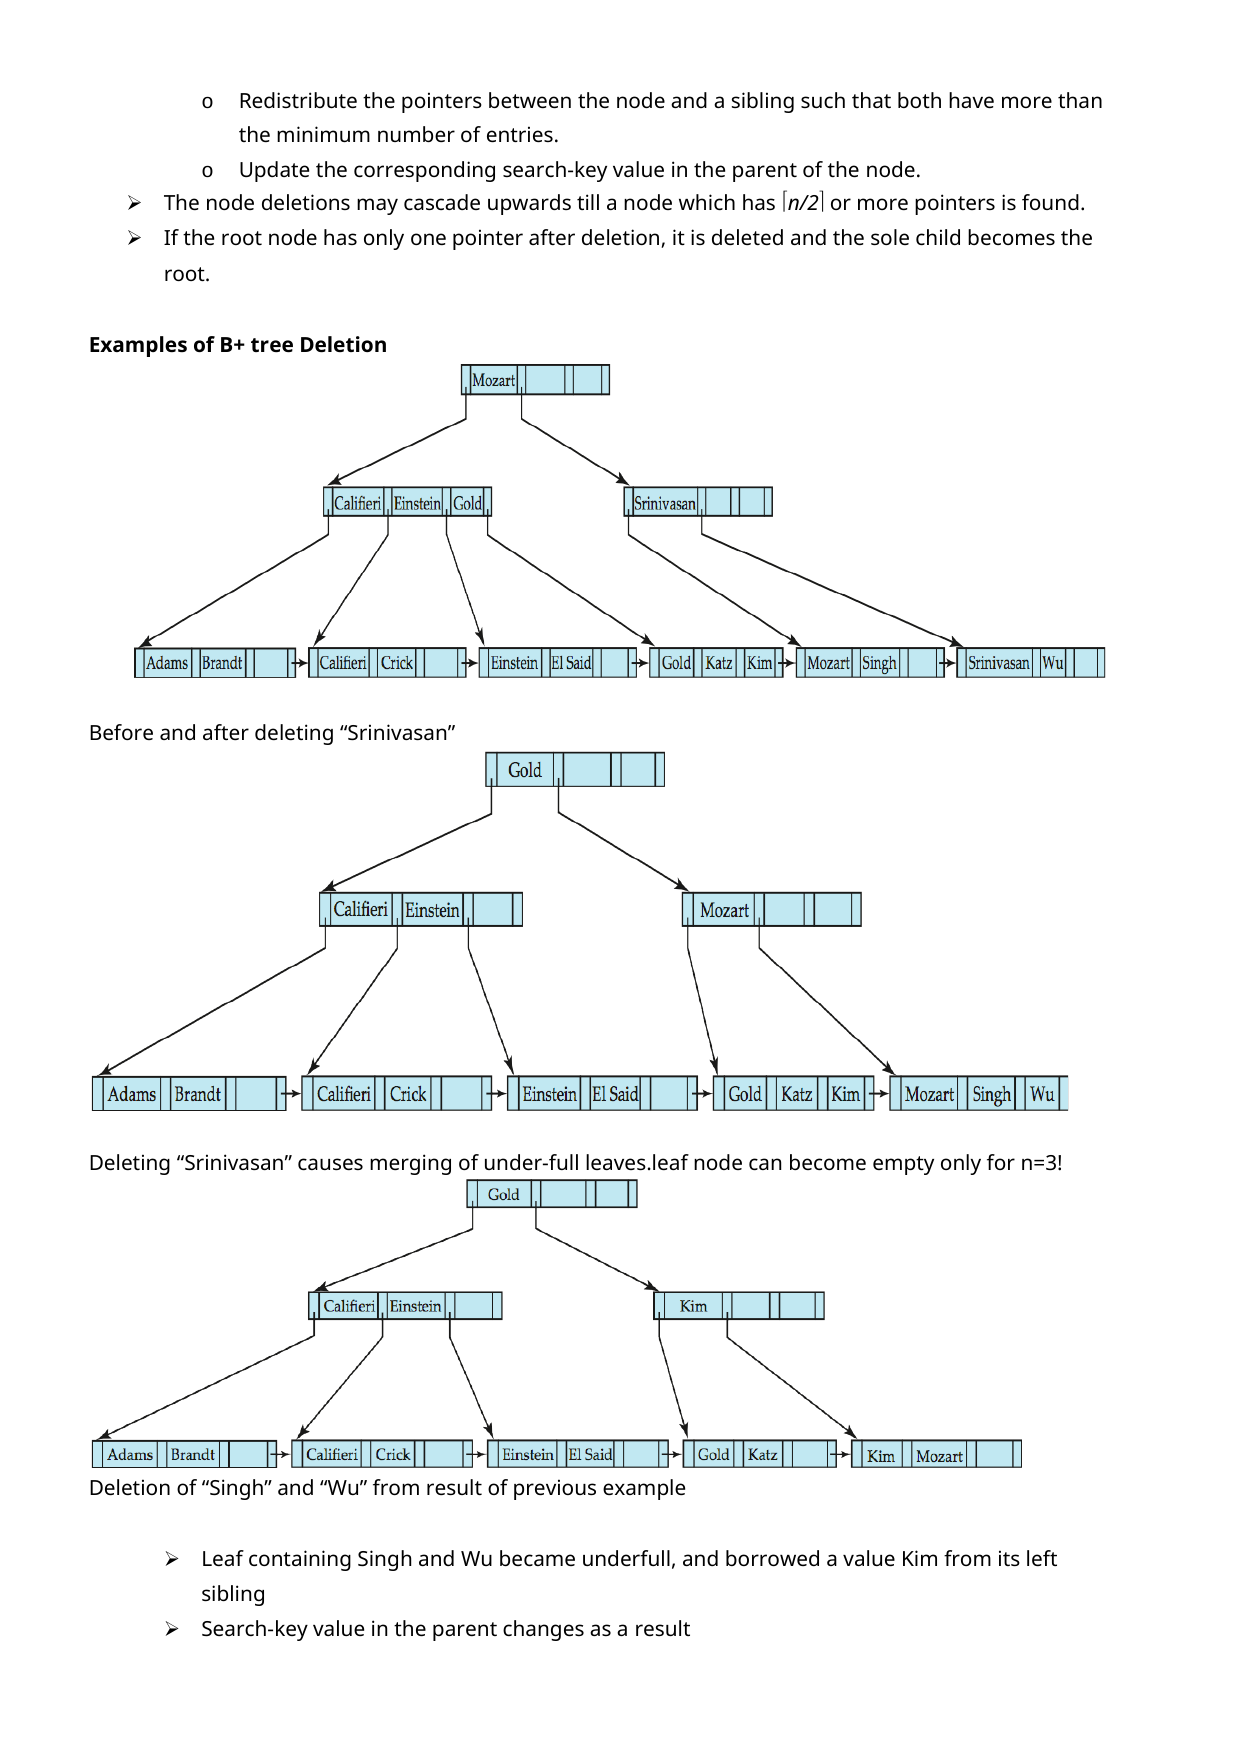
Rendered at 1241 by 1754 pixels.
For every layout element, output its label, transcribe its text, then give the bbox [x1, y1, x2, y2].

text Deleting “Srinivasan” causes merging of under-full leaves.leaf node can become empty only for n=3! [88, 1148, 1192, 1176]
list Leaf containing Singh and Wu became underfull, and borrowed a value Kim from its left sibling [163, 1544, 1123, 1607]
list Search-key value in the parent changes as a result [163, 1614, 1192, 1642]
list If the root node has only one pointer after deletion, it is deleted and the sole child becomes the root. [126, 223, 1128, 288]
text Examples of B+ tree Deletion [88, 330, 1192, 358]
picture [91, 751, 1069, 1111]
list Redistribute the pointers between the node and a sibling such that both have more than the minimum number of entries. [201, 87, 1113, 148]
list Update the corresponding search-key value in the parent of the node. [201, 155, 1192, 184]
list The node deletions may cascade upwards till a node which has n/2 or more pointers is found. [126, 188, 1097, 216]
picture [91, 1179, 1022, 1468]
picture [134, 363, 1106, 678]
text Before and after deleting “Srinivasan” [88, 718, 1192, 746]
